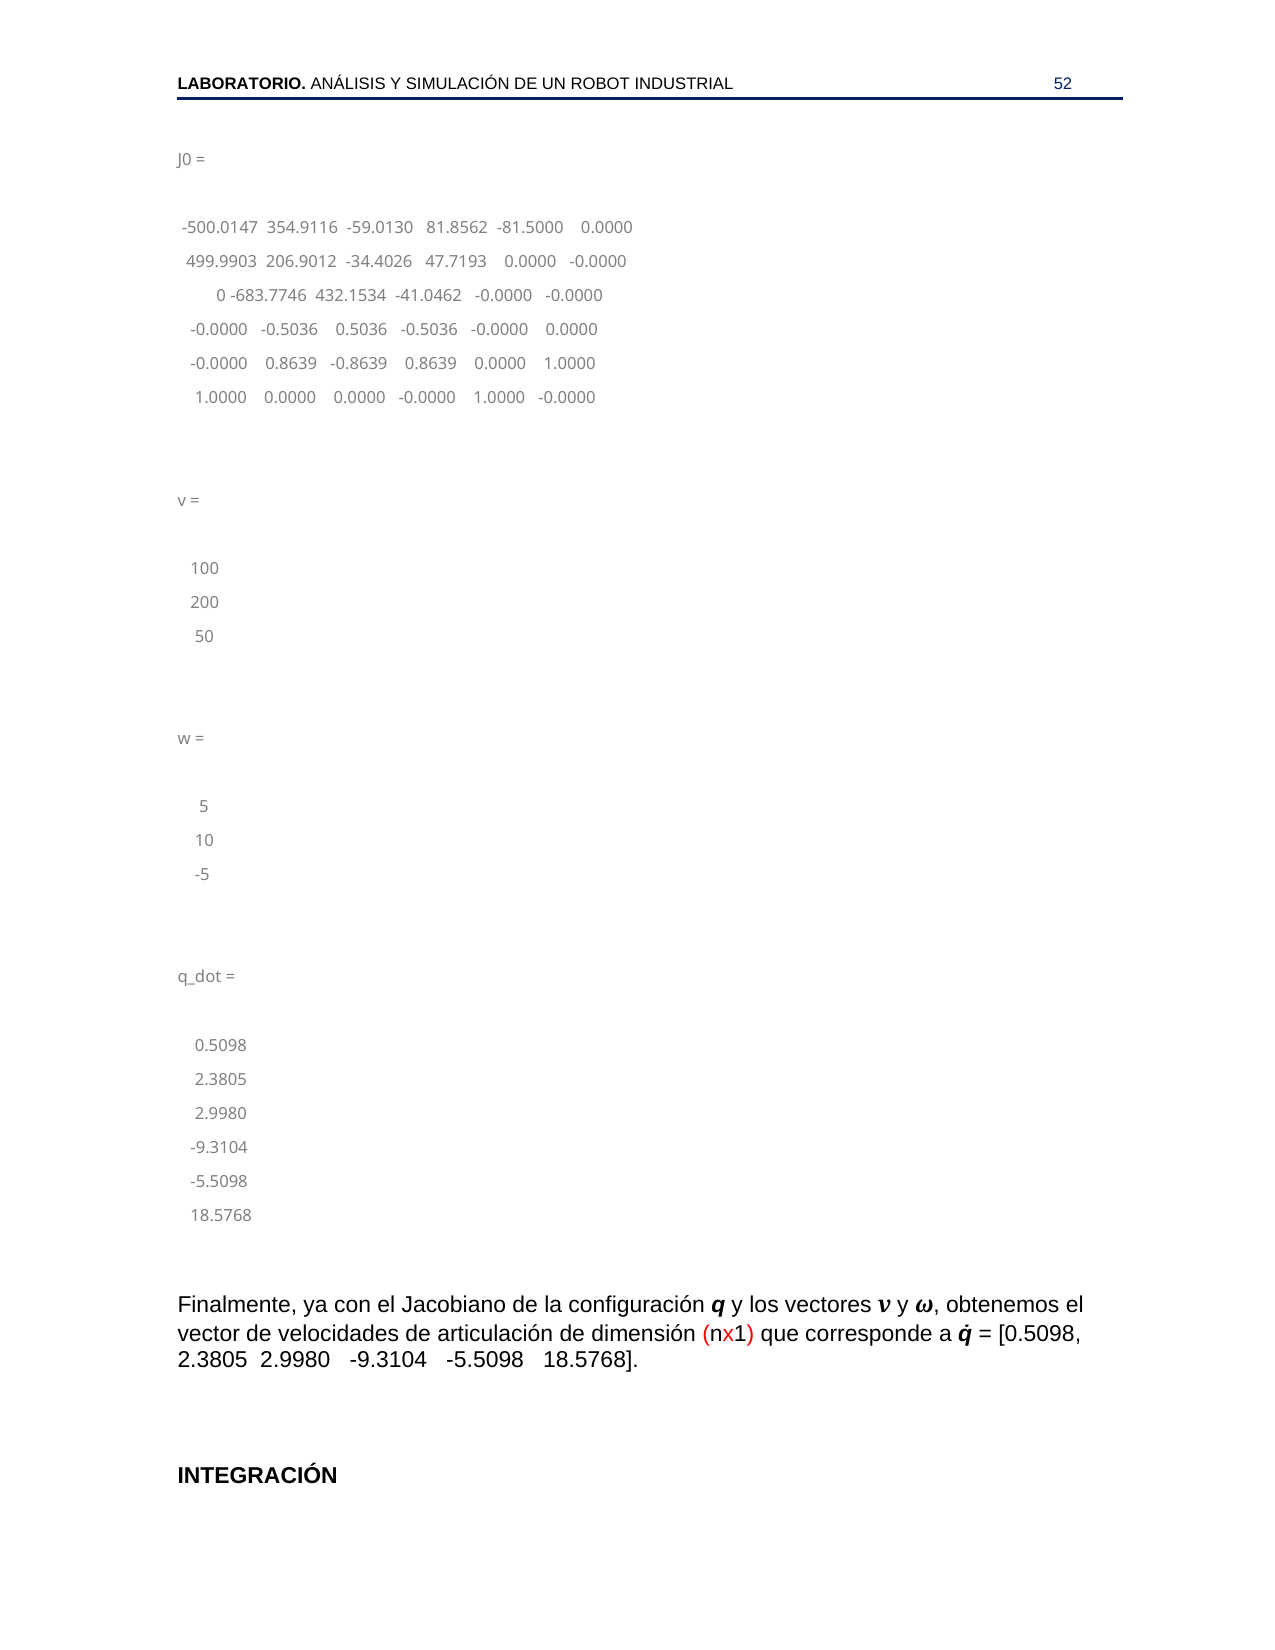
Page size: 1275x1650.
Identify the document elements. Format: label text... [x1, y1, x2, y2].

text INTEGRACIÓN [177, 1462, 1098, 1489]
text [177, 148, 1098, 1260]
text Finalmente, ya con el Jacobiano de la configuración q y los vectores v y ω, obtenemos el vector de velocidades de articulación de dimensión (nx1) que corresponde a q̇ = [0.5098, 2.3805 2.9980 -9.3104 -5.5098 18.5768]. [177, 1288, 1098, 1372]
